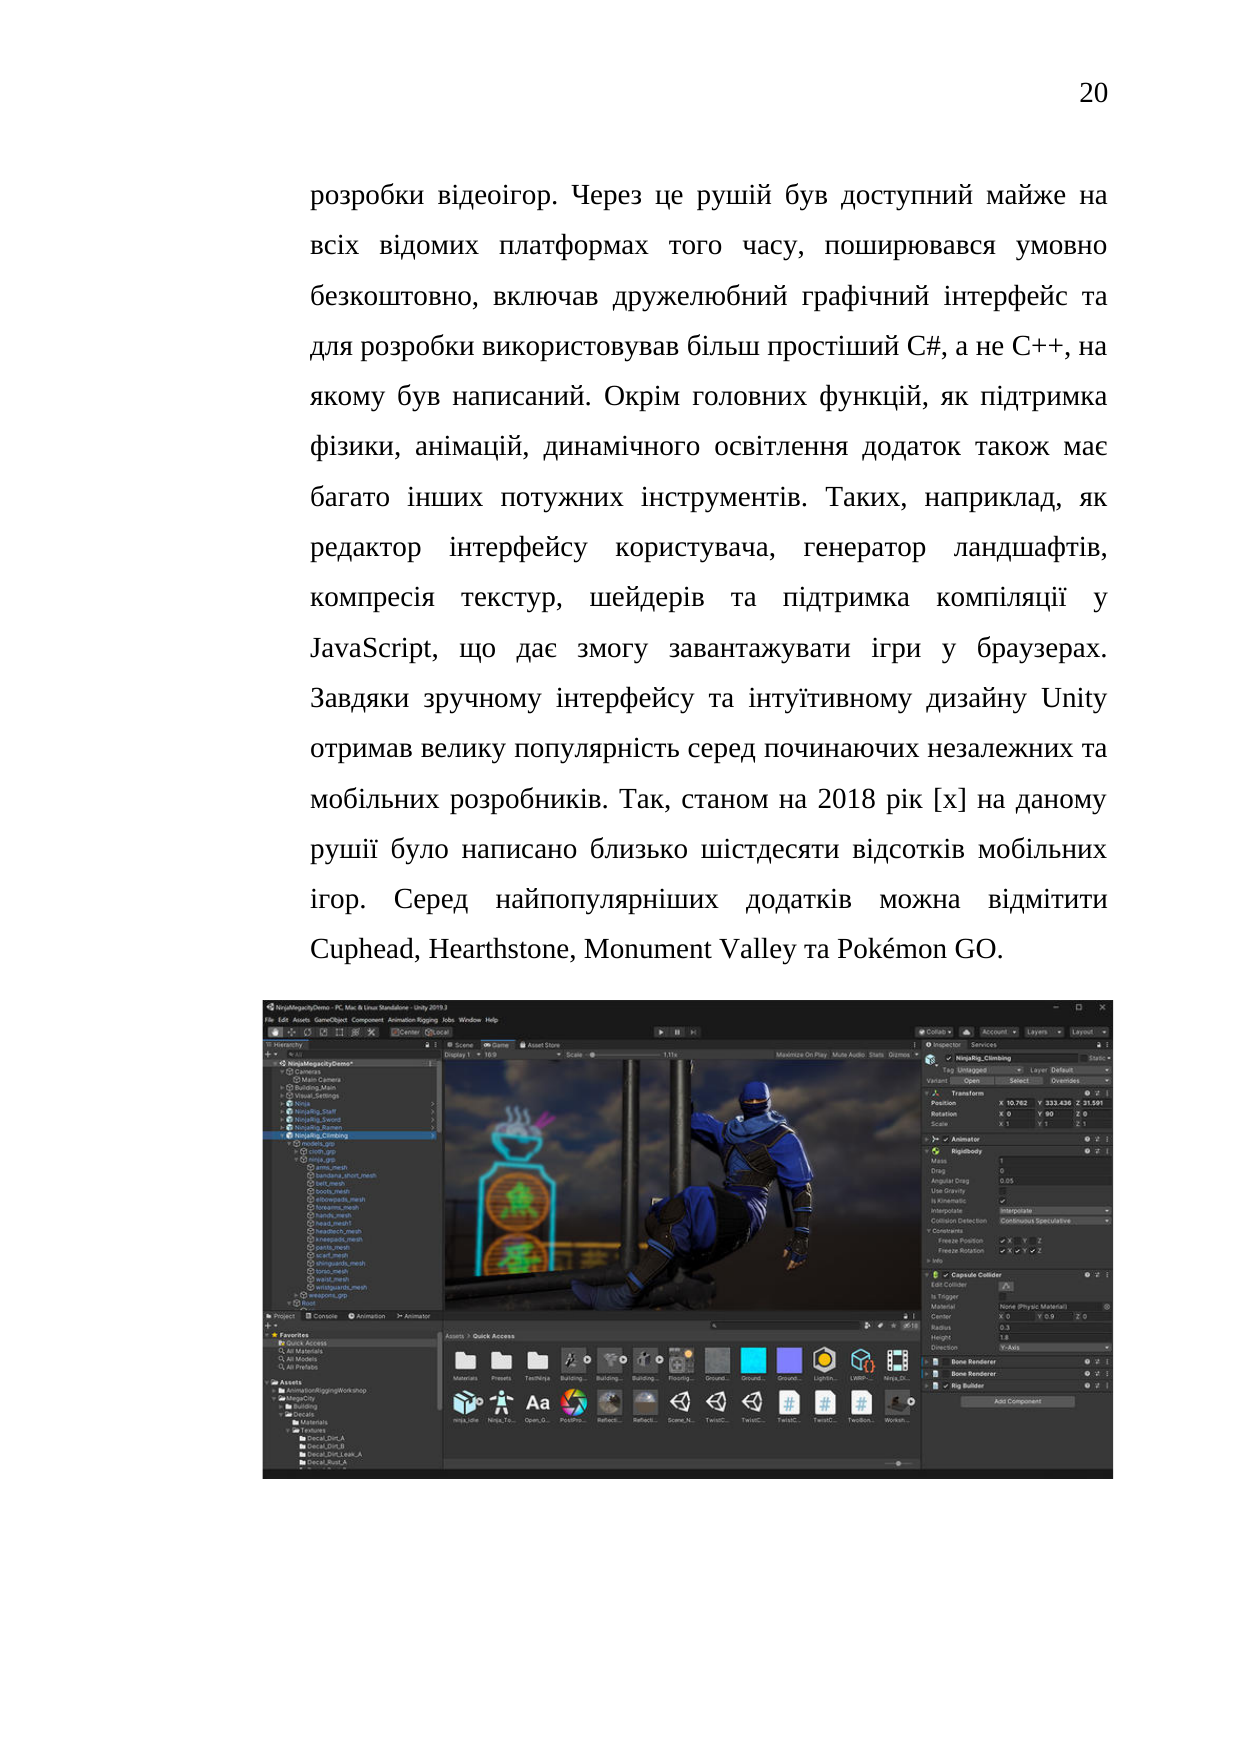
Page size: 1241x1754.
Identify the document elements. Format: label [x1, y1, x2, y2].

list [251, 177, 1108, 965]
picture [262, 1000, 1114, 1479]
